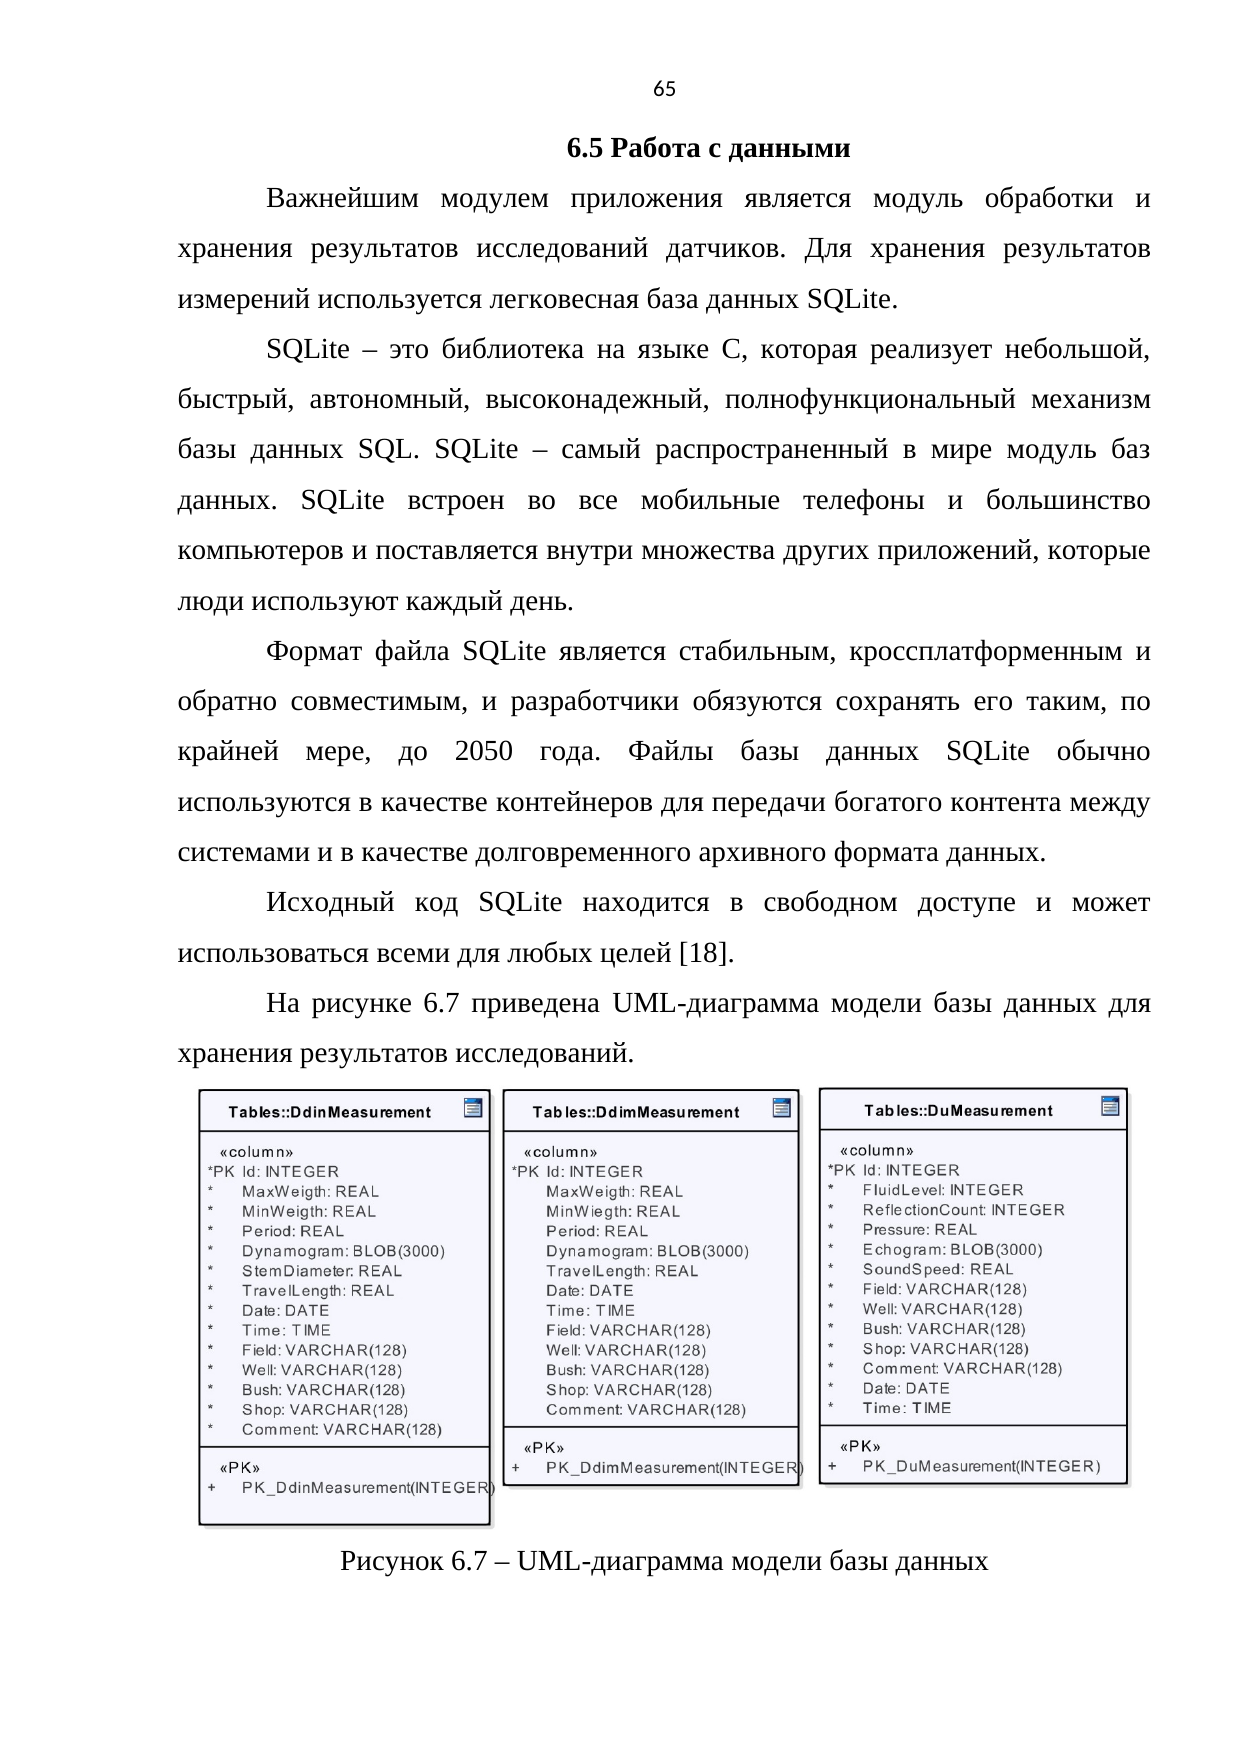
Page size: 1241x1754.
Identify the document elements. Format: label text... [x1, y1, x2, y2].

picture [193, 1085, 1136, 1530]
text Важнейшим модулем приложения является модуль обработки и хранения результатов исследований датчиков. Для хранения результатов измерений используется легковесная база данных SQLite. [177, 180, 1152, 314]
subtitle 6.5 Работа с данными [177, 130, 1152, 163]
text На рисунке 6.7 приведена UML-диаграмма модели базы данных для хранения результатов исследований. [177, 985, 1152, 1069]
text Формат файла SQLite является стабильным, кроссплатформенным и обратно совместимым, и разработчики обязуются сохранять его таким, по крайней мере, до 2050 года. Файлы базы данных SQLite обычно используются в качестве контейнеров для передачи богатого контента между системами и в качестве долговременного архивного формата данных. [177, 633, 1152, 868]
list Рисунок 6.7 – UML-диаграмма модели базы данных [177, 1543, 1152, 1577]
text Исходный код SQLite находится в свободном доступе и может использоваться всеми для любых целей [18]. [177, 884, 1152, 968]
text SQLite – это библиотека на языке C, которая реализует небольшой, быстрый, автономный, высоконадежный, полнофункциональный механизм базы данных SQL. SQLite – самый распространенный в мире модуль баз данных. SQLite встроен во все мобильные телефоны и большинство компьютеров и поставляется внутри множества других приложений, которые люди используют каждый день. [177, 331, 1152, 616]
